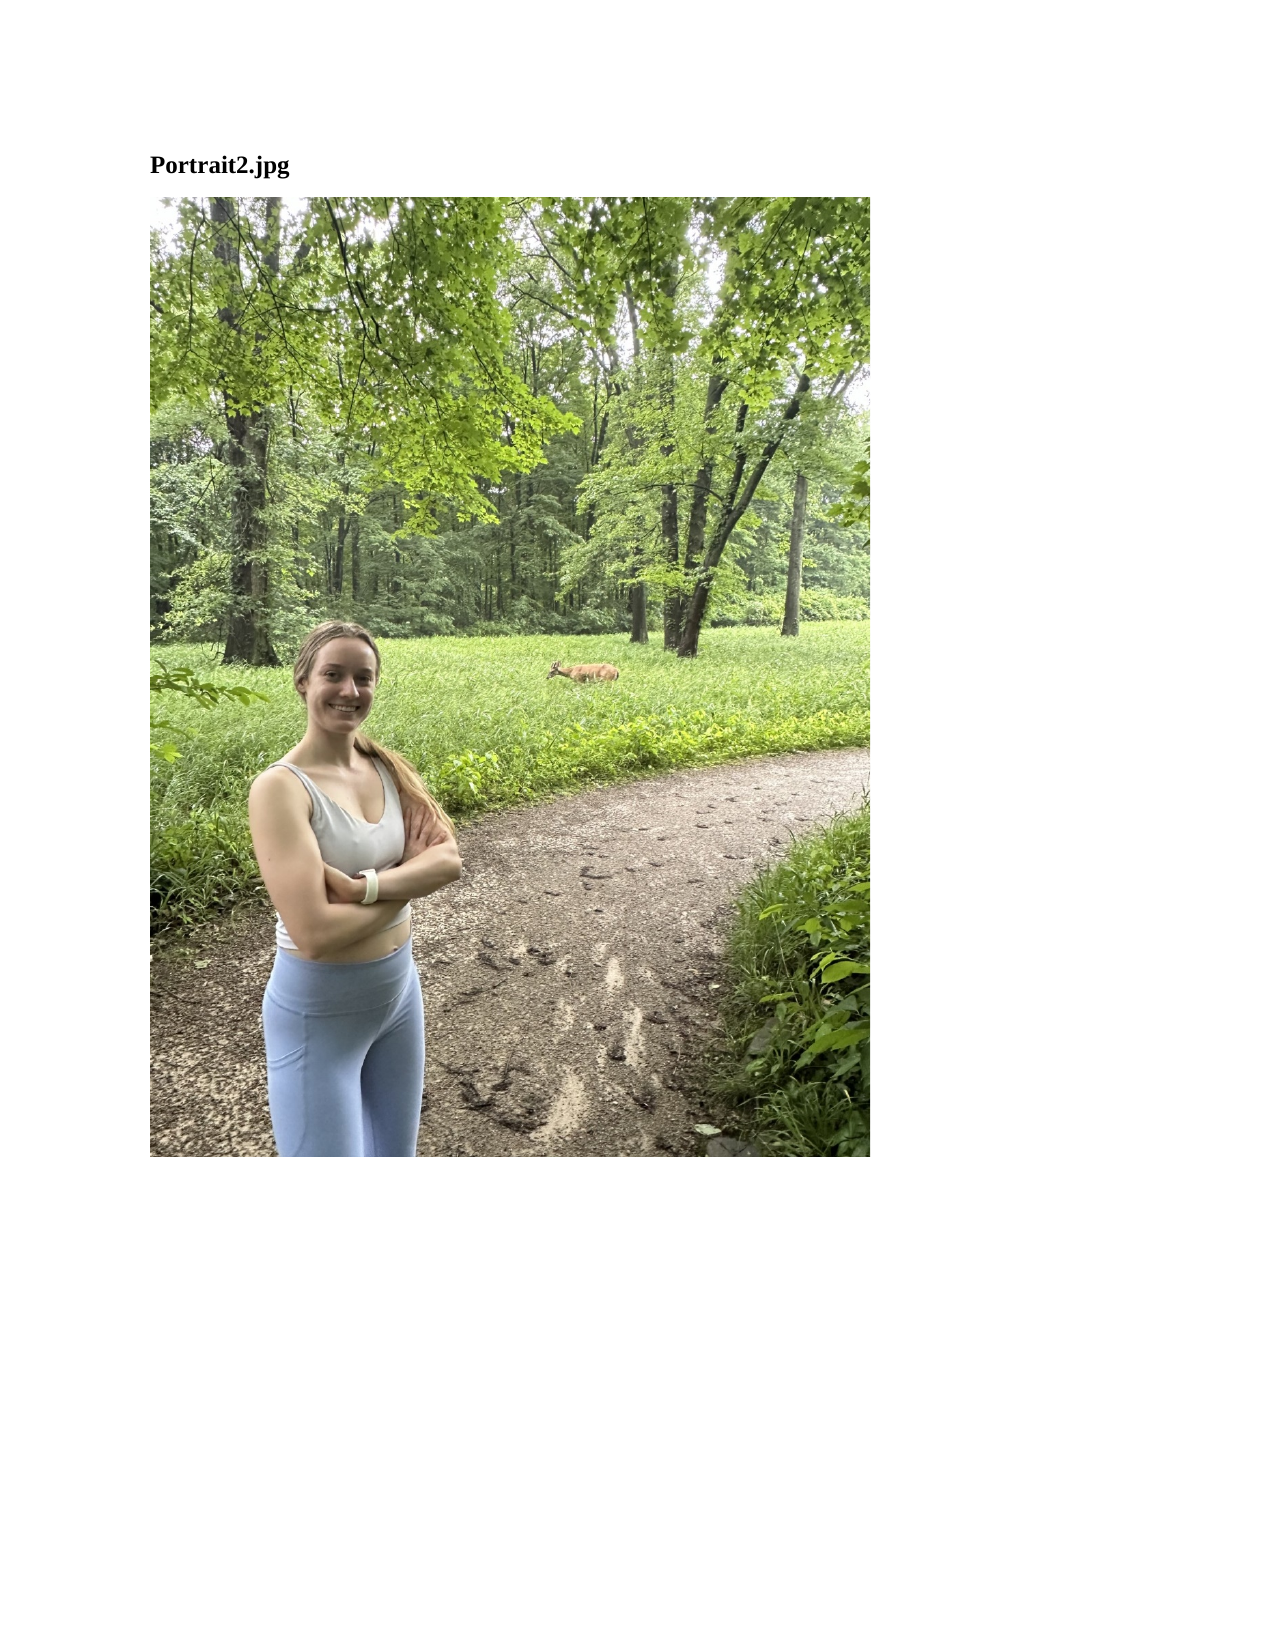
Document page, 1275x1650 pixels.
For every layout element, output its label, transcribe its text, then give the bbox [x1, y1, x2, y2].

text Portrait2.jpg [150, 150, 1125, 179]
picture [150, 197, 871, 1157]
